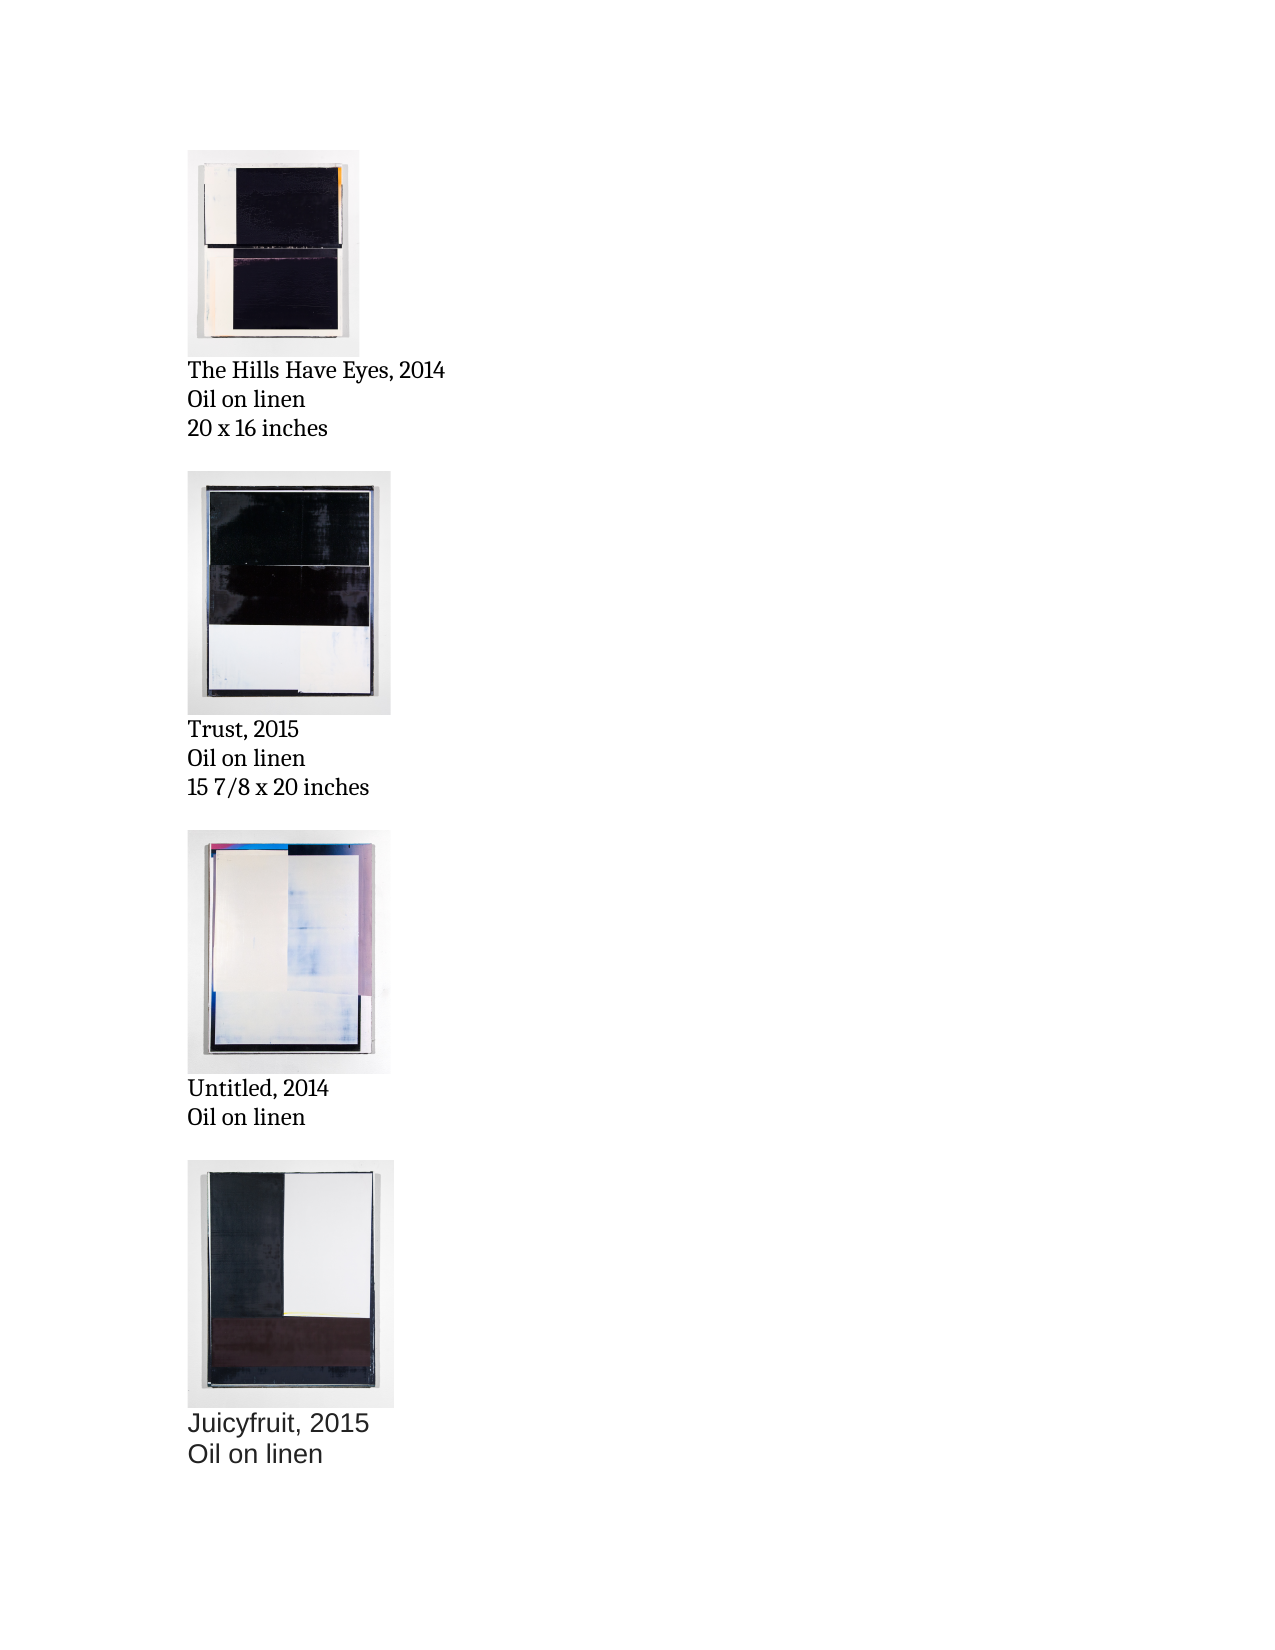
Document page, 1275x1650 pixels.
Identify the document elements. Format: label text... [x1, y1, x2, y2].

text Untitled, 2014 [187, 1074, 1087, 1102]
picture [187, 150, 360, 357]
text 15 7/8 x 20 inches [187, 772, 1087, 801]
picture [187, 830, 391, 1074]
text Trust, 2015 [187, 715, 1087, 744]
text Oil on linen [187, 385, 1087, 414]
text 20 x 16 inches [187, 414, 1087, 442]
text Oil on linen [187, 1102, 1087, 1131]
text Juicyfruit, 2015 [187, 1407, 1087, 1438]
picture [187, 1160, 394, 1408]
text Oil on linen [187, 744, 1087, 772]
text Oil on linen [187, 1438, 1087, 1470]
text The Hills Have Eyes, 2014 [187, 356, 1087, 385]
picture [187, 471, 391, 715]
